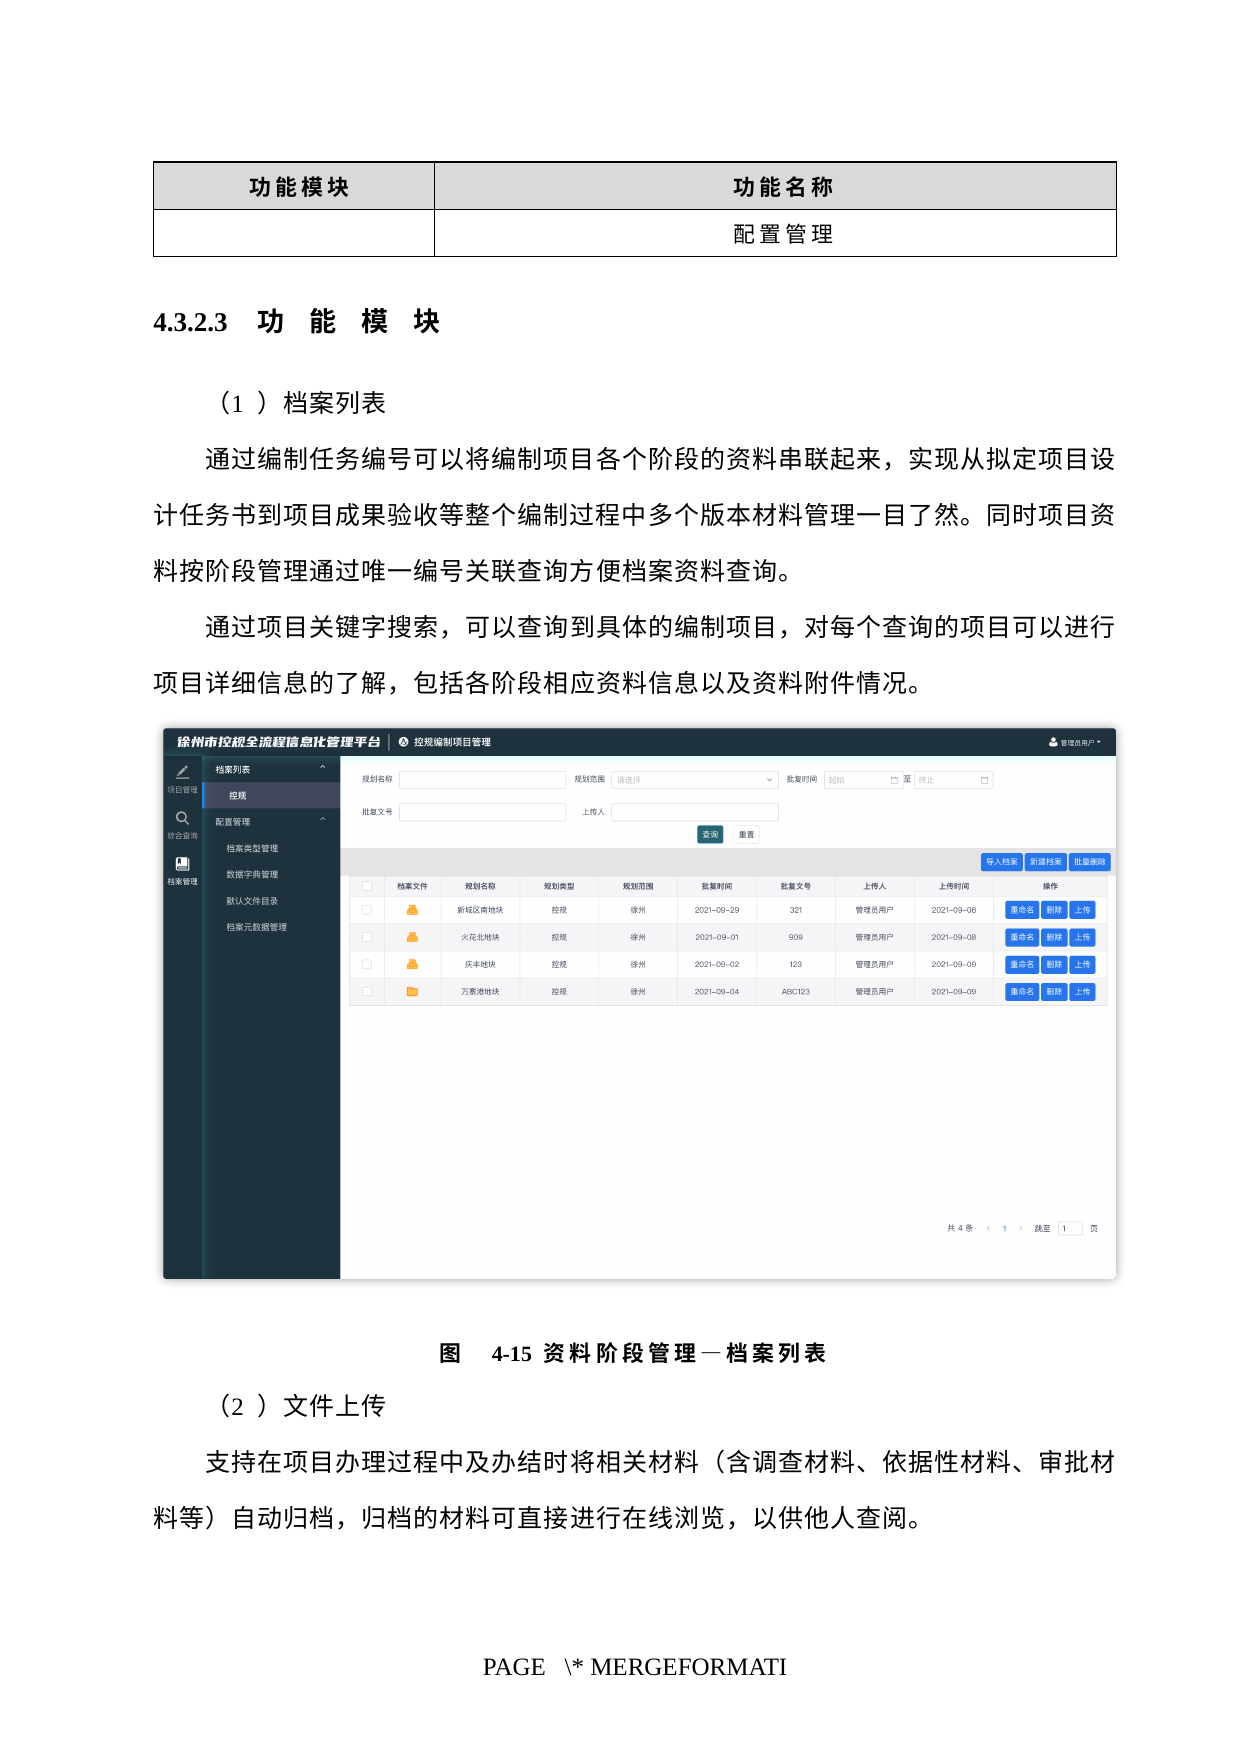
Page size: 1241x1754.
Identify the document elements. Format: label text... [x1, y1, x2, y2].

text 通过项目关键字搜索，可以查询到具体的编制项目，对每个查询的项目可以进行项目详细信息的了解，包括各阶段相应资料信息以及资料附件情况。 [153, 607, 1117, 700]
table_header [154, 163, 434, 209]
text （2）文件上传 [153, 1386, 1117, 1424]
subtitle 功能模块 [153, 282, 1117, 357]
text 图 4-15 资料阶段管理—档案列表 [153, 1333, 1117, 1370]
text （1）档案列表 [153, 383, 1117, 420]
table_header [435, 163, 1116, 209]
picture [153, 718, 1125, 1289]
text 通过编制任务编号可以将编制项目各个阶段的资料串联起来，实现从拟定项目设计任务书到项目成果验收等整个编制过程中多个版本材料管理一目了然。同时项目资料按阶段管理通过唯一编号关联查询方便档案资料查询。 [153, 438, 1117, 588]
text 支持在项目办理过程中及办结时将相关材料（含调查材料、依据性材料、审批材料等）自动归档，归档的材料可直接进行在线浏览，以供他人查阅。 [153, 1442, 1117, 1536]
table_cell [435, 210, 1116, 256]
